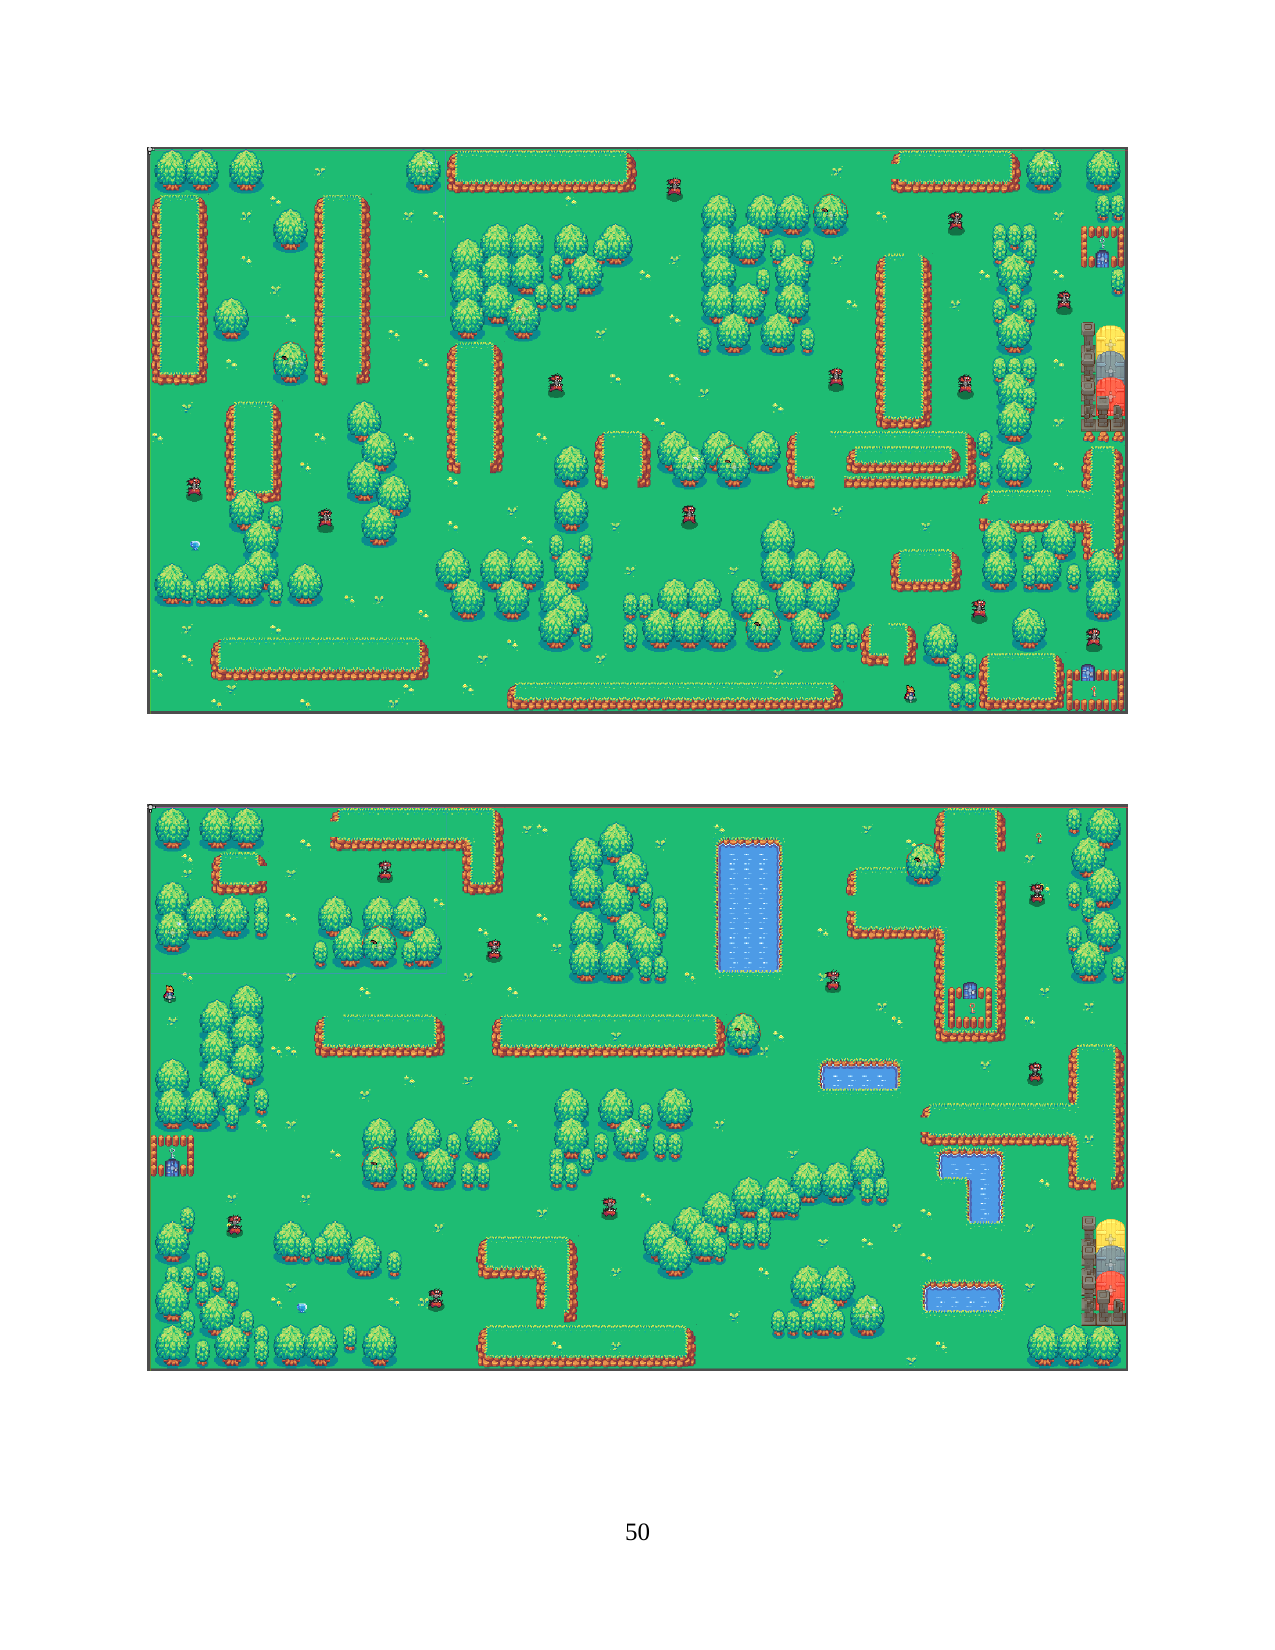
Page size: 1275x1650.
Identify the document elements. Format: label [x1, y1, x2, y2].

picture [147, 804, 1128, 1371]
picture [147, 147, 1128, 714]
